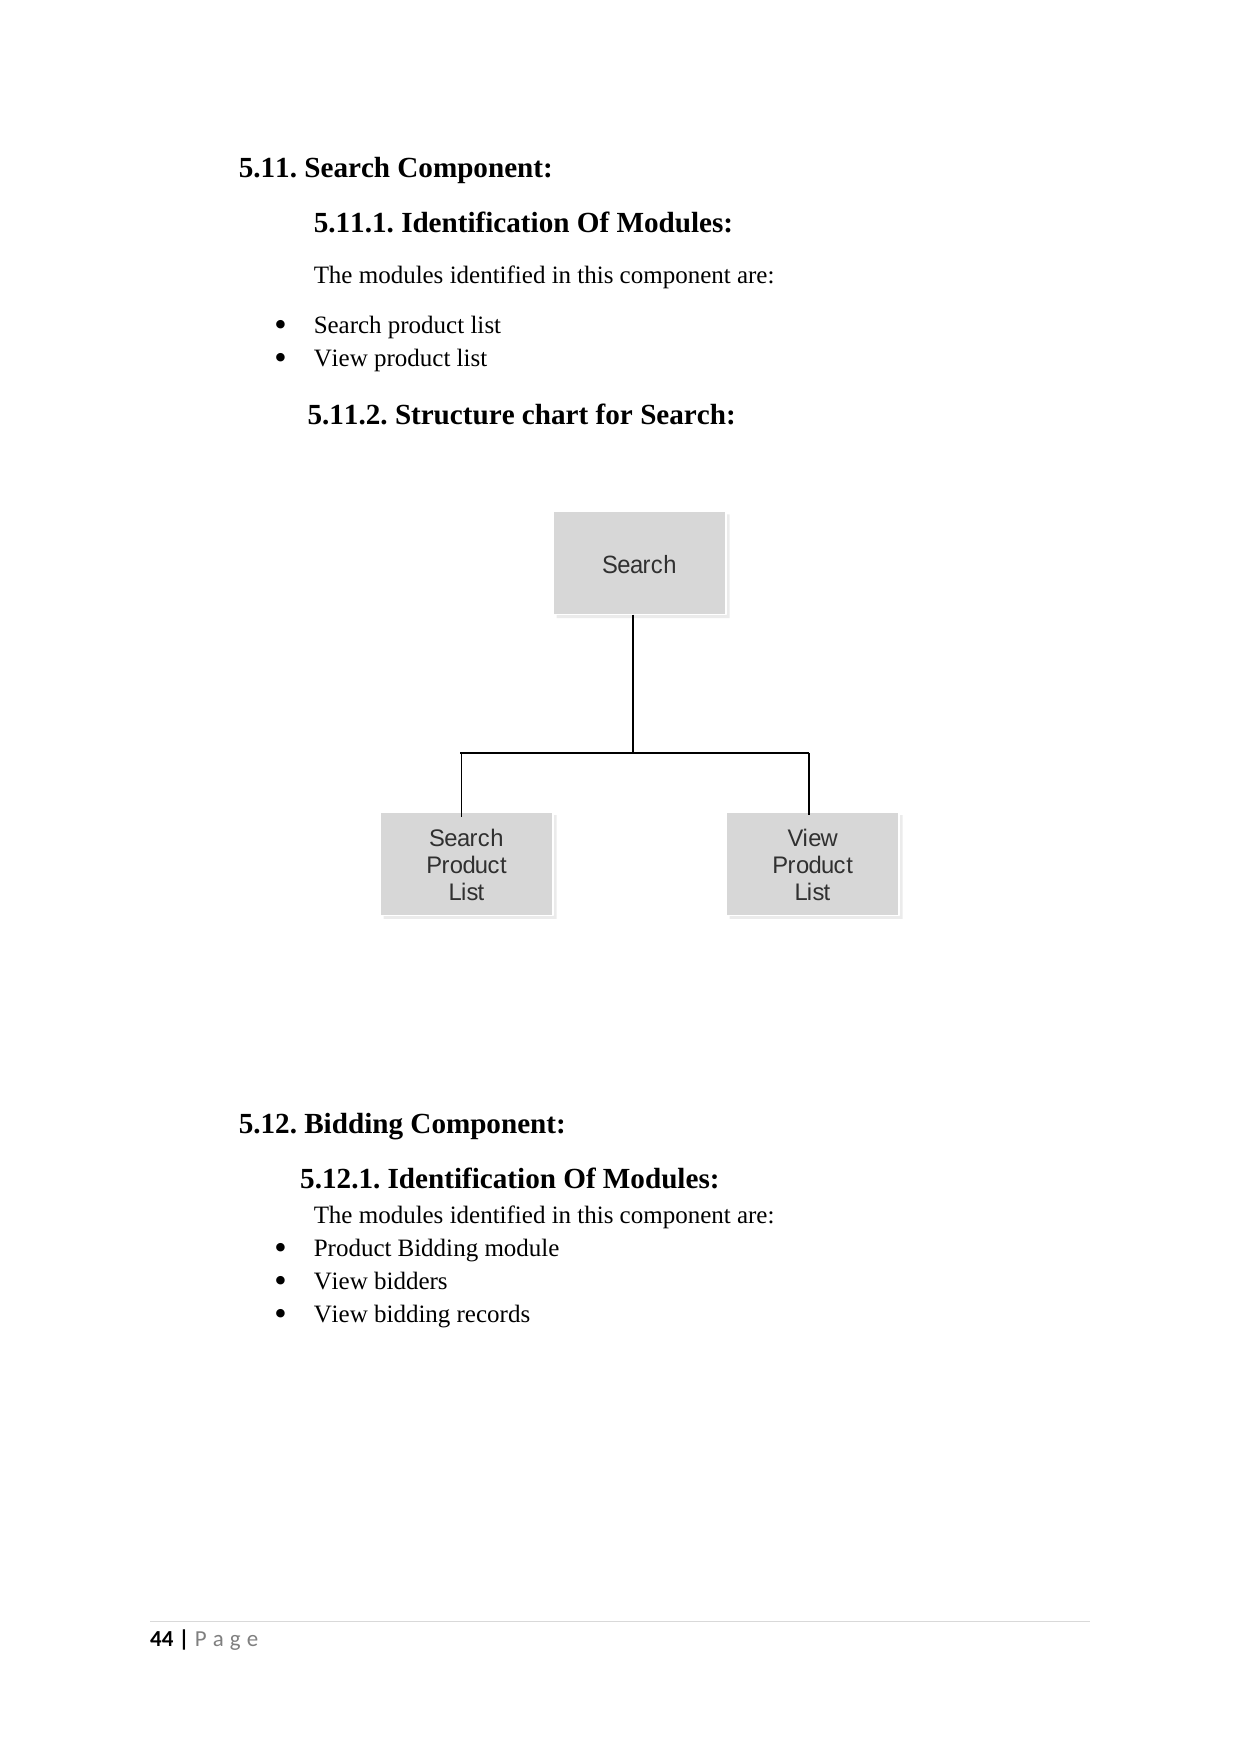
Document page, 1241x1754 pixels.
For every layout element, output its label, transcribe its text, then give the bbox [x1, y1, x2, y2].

text 5.11.1. Identification Of Modules: [238, 205, 1090, 239]
list Search product list [276, 310, 1090, 339]
text The modules identified in this component are: [238, 260, 1090, 289]
text 5.11.2. Structure chart for Search: [238, 397, 1090, 431]
list The modules identified in this component are: [252, 1200, 1090, 1229]
list 5.12.1. Identification Of Modules: [238, 1161, 1090, 1195]
text 5.12. Bidding Component: [238, 1106, 1090, 1140]
list Product Bidding module [276, 1233, 1090, 1262]
list View bidding records [276, 1299, 1090, 1328]
list View bidders [276, 1266, 1090, 1295]
list View product list [276, 343, 1090, 372]
text 5.11. Search Component: [238, 150, 1090, 183]
